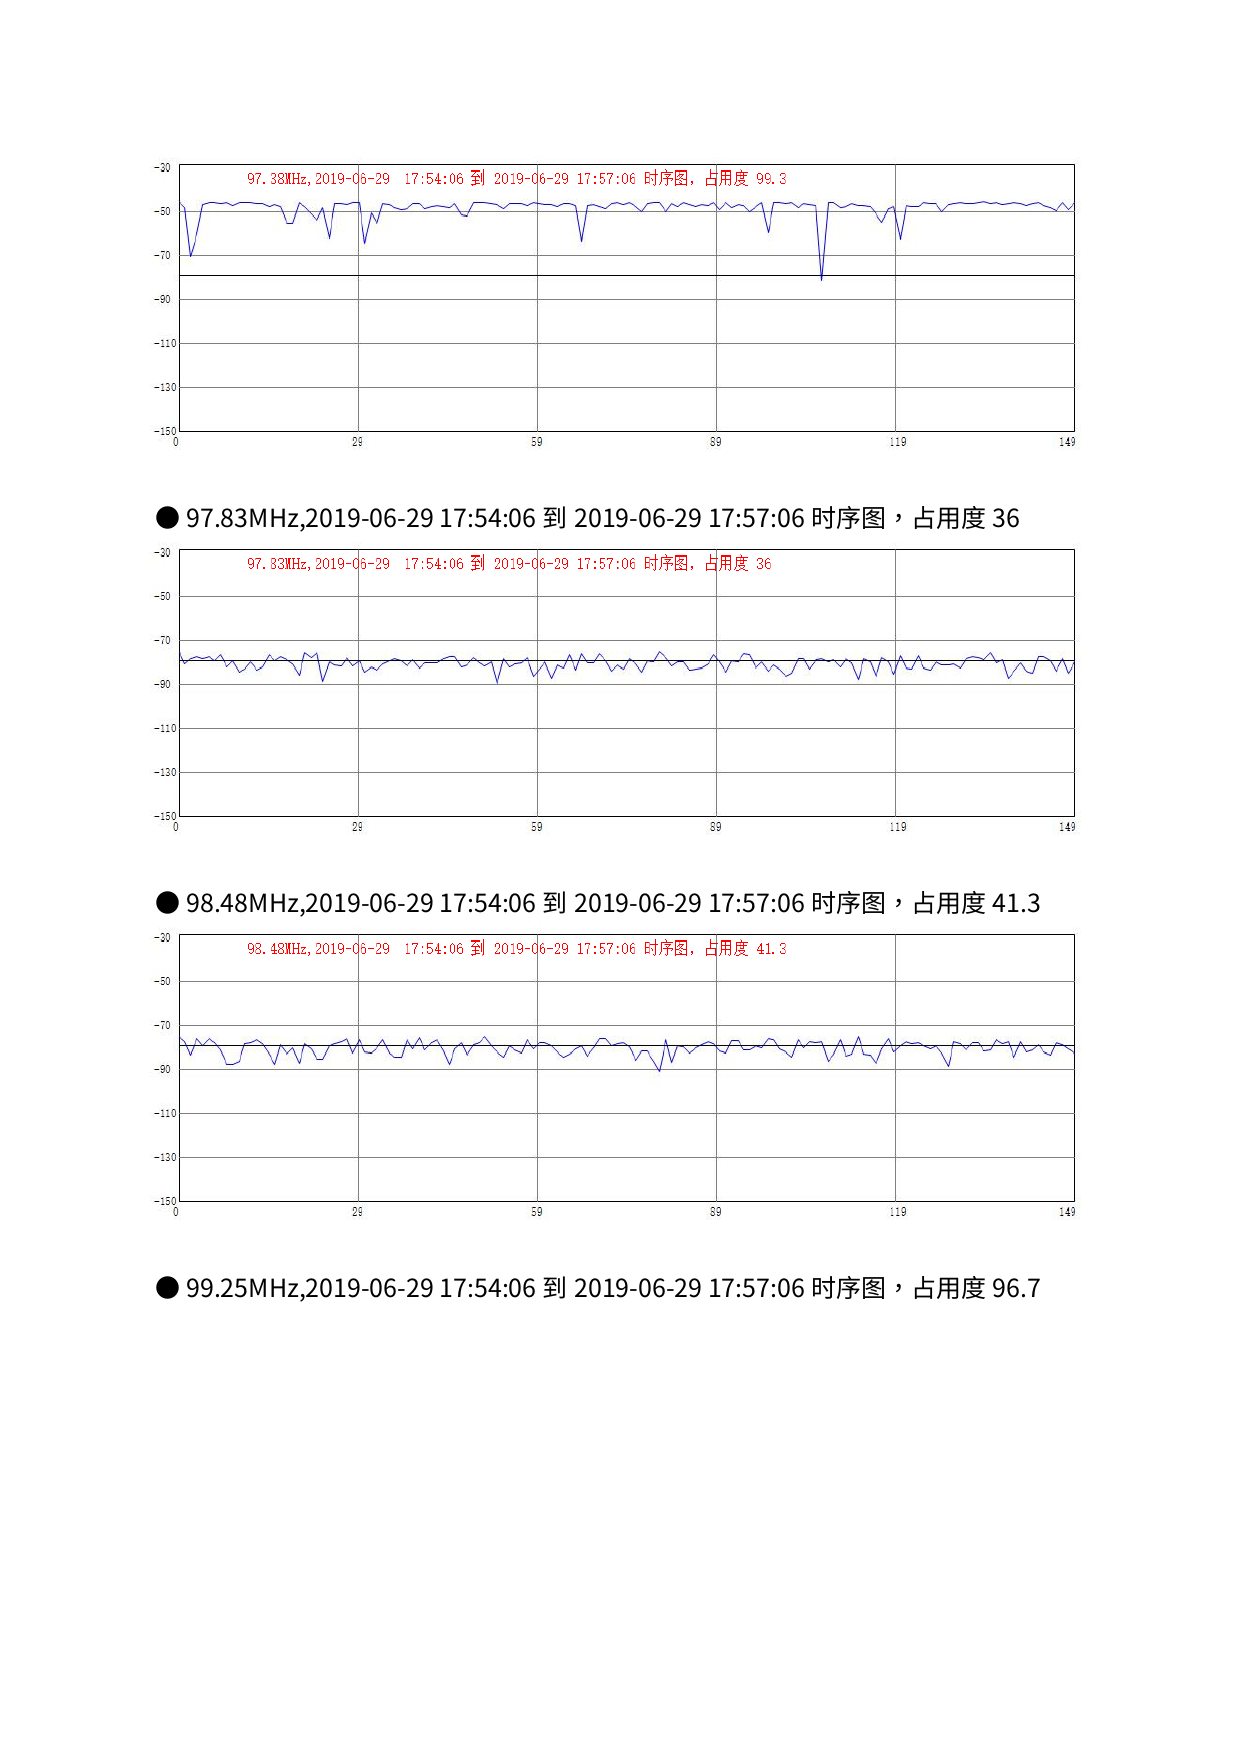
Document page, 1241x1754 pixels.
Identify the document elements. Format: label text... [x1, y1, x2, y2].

picture [150, 920, 1088, 1233]
picture [150, 150, 1088, 463]
text ● 98.48MHz,2019-06-29 17:54:06 到 2019-06-29 17:57:06 时序图，占用度 41.3 [150, 847, 1090, 920]
text ● 97.83MHz,2019-06-29 17:54:06 到 2019-06-29 17:57:06 时序图，占用度 36 [150, 462, 1090, 535]
text ● 99.25MHz,2019-06-29 17:54:06 到 2019-06-29 17:57:06 时序图，占用度 96.7 [150, 1232, 1090, 1305]
picture [150, 535, 1088, 848]
